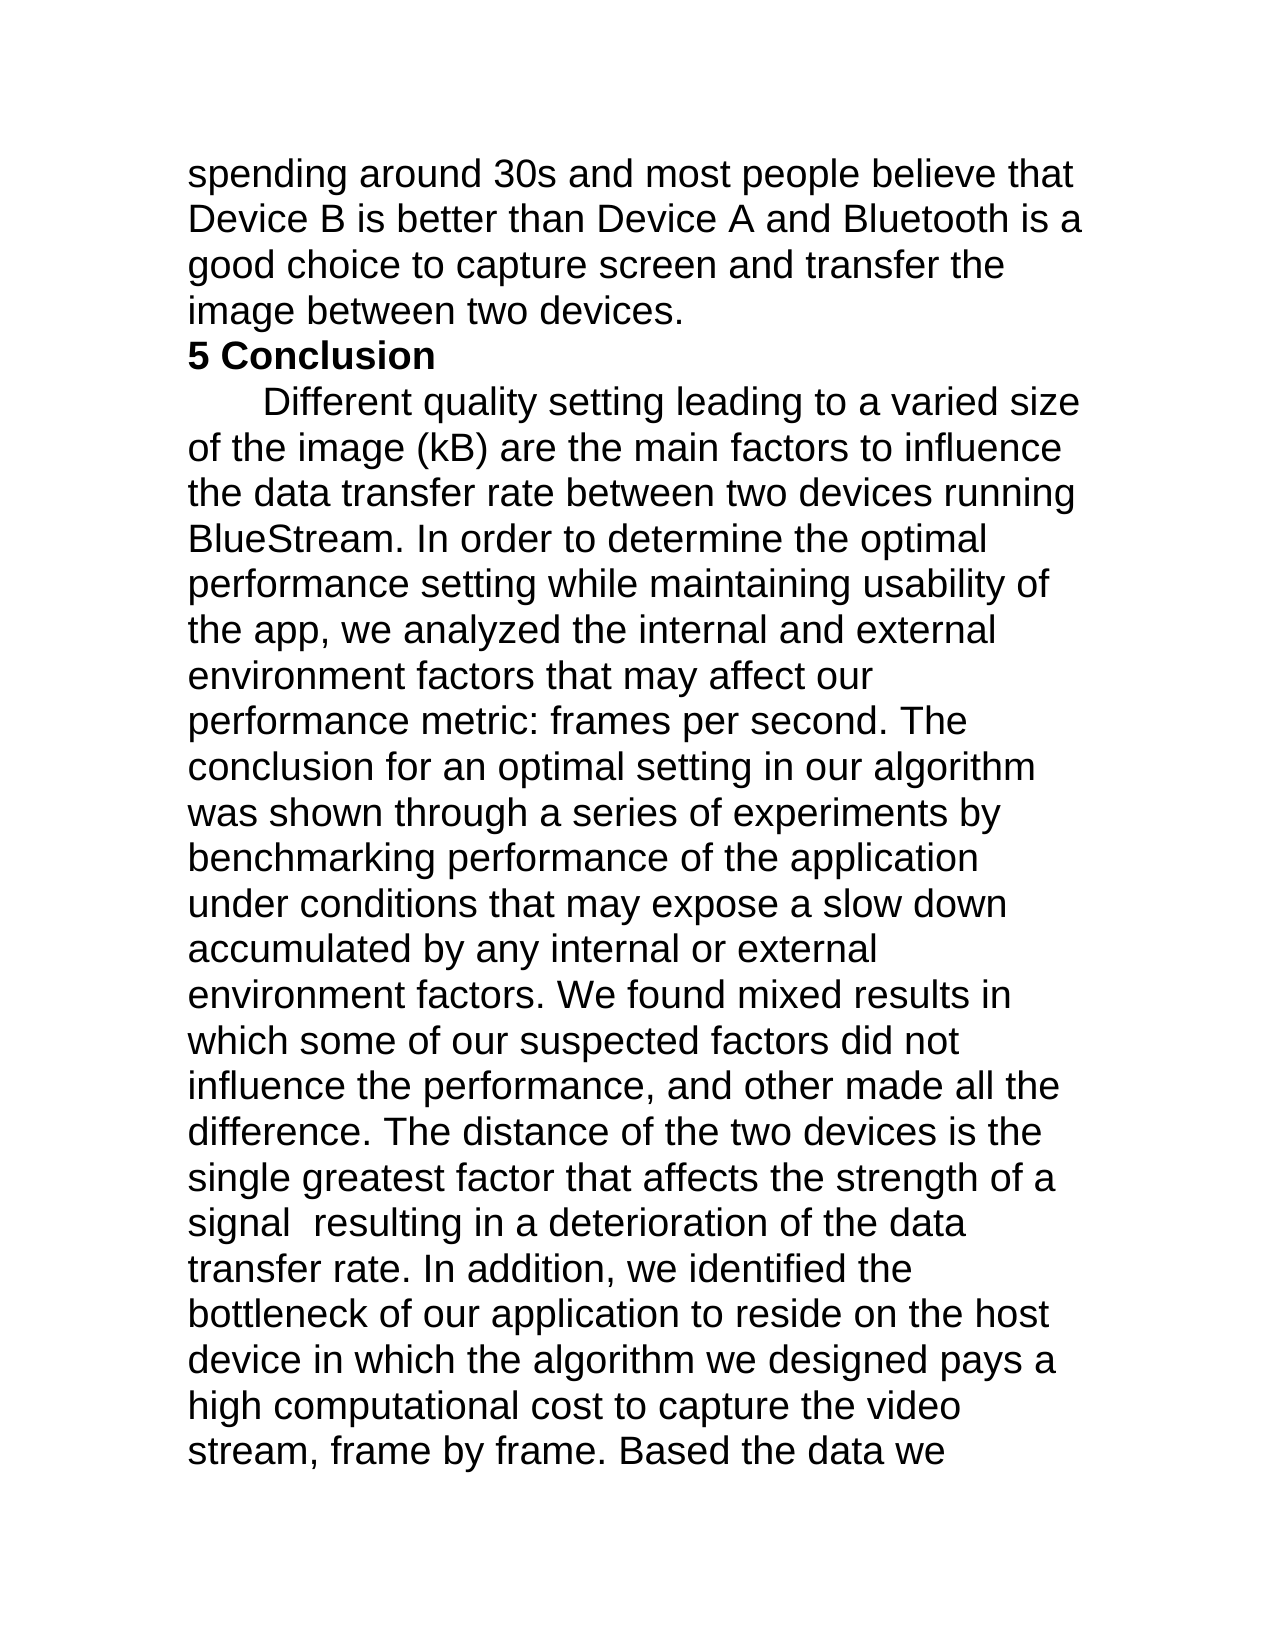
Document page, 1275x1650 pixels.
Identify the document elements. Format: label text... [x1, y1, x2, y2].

text 5 Conclusion [187, 332, 1087, 378]
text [187, 378, 1087, 1473]
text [187, 150, 1087, 332]
